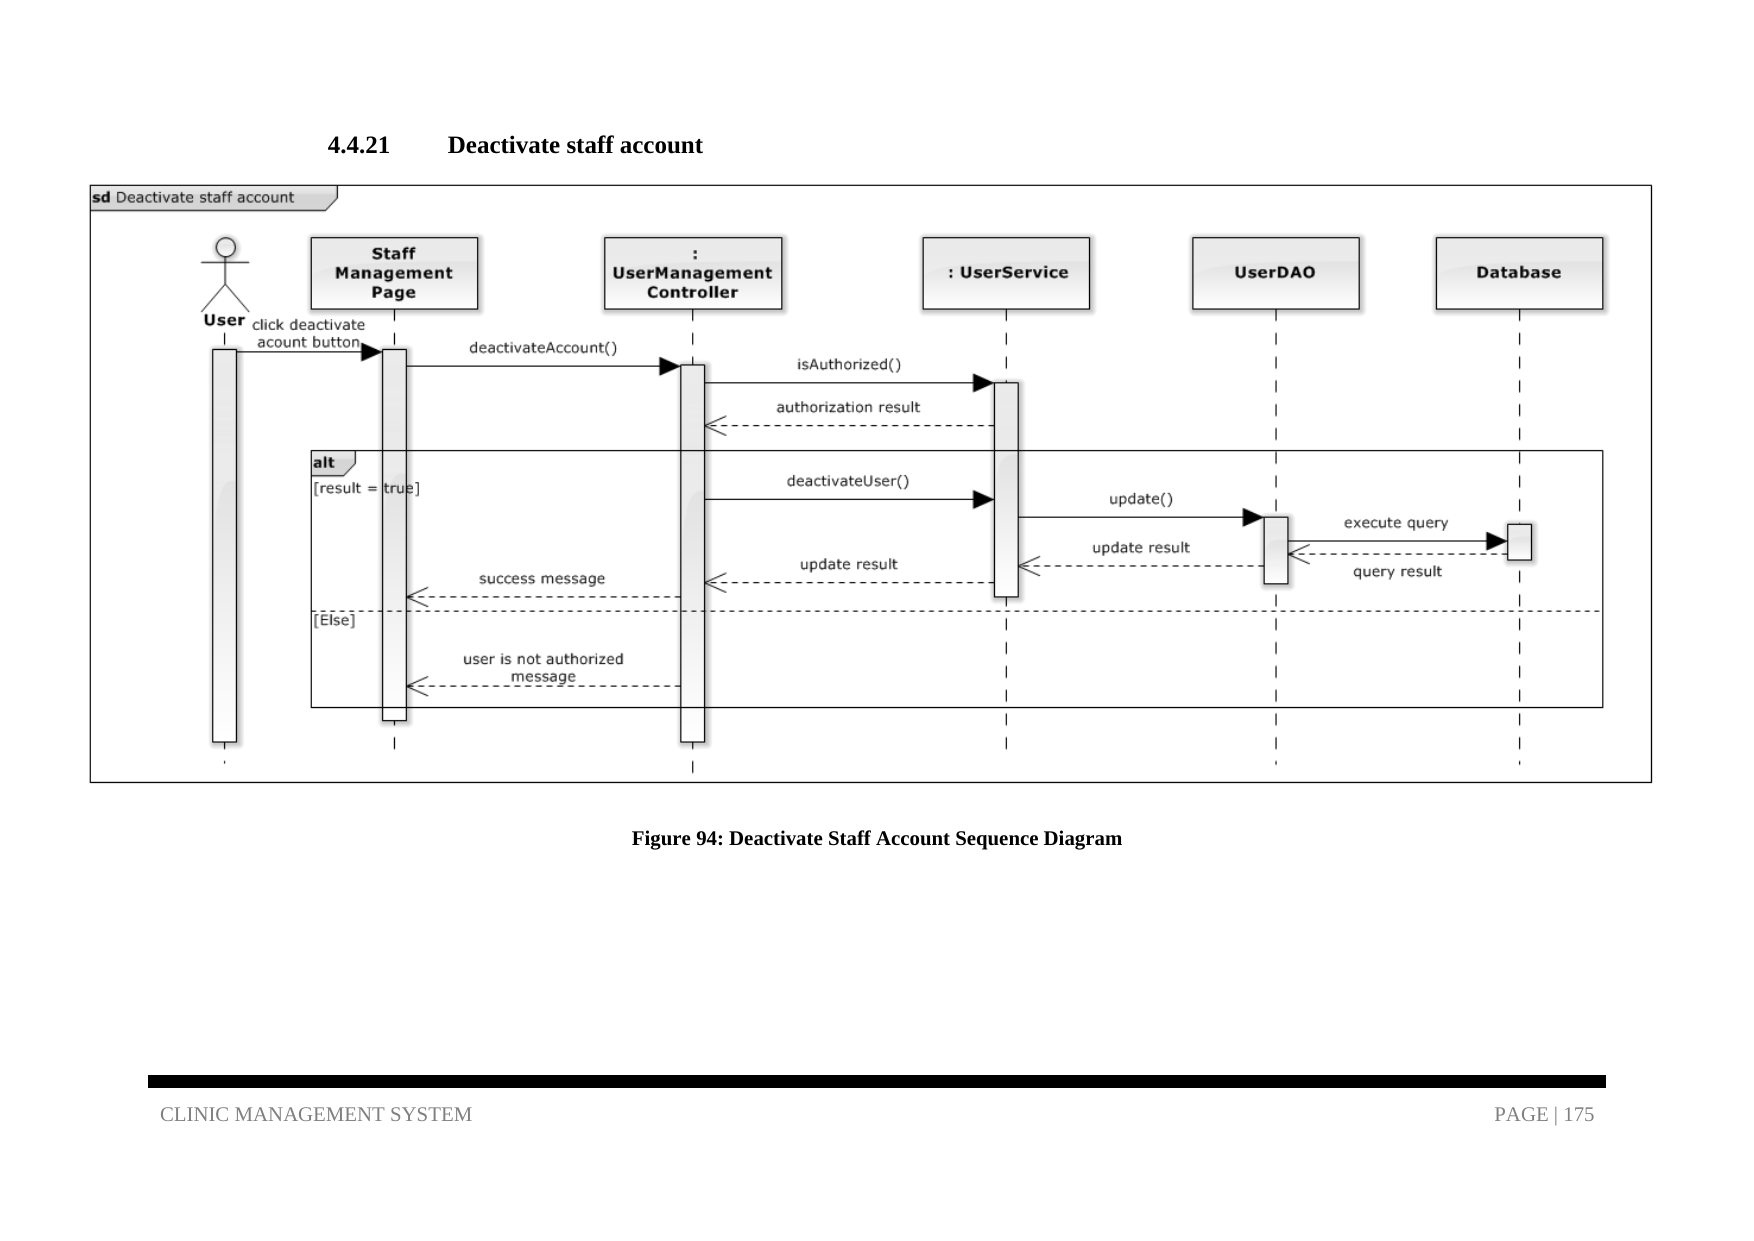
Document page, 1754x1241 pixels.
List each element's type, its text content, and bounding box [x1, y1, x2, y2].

text Figure 94: Deactivate Staff Account Sequence Diagram [148, 826, 1606, 850]
picture [72, 167, 1670, 801]
subtitle Deactivate staff account [328, 131, 1606, 159]
